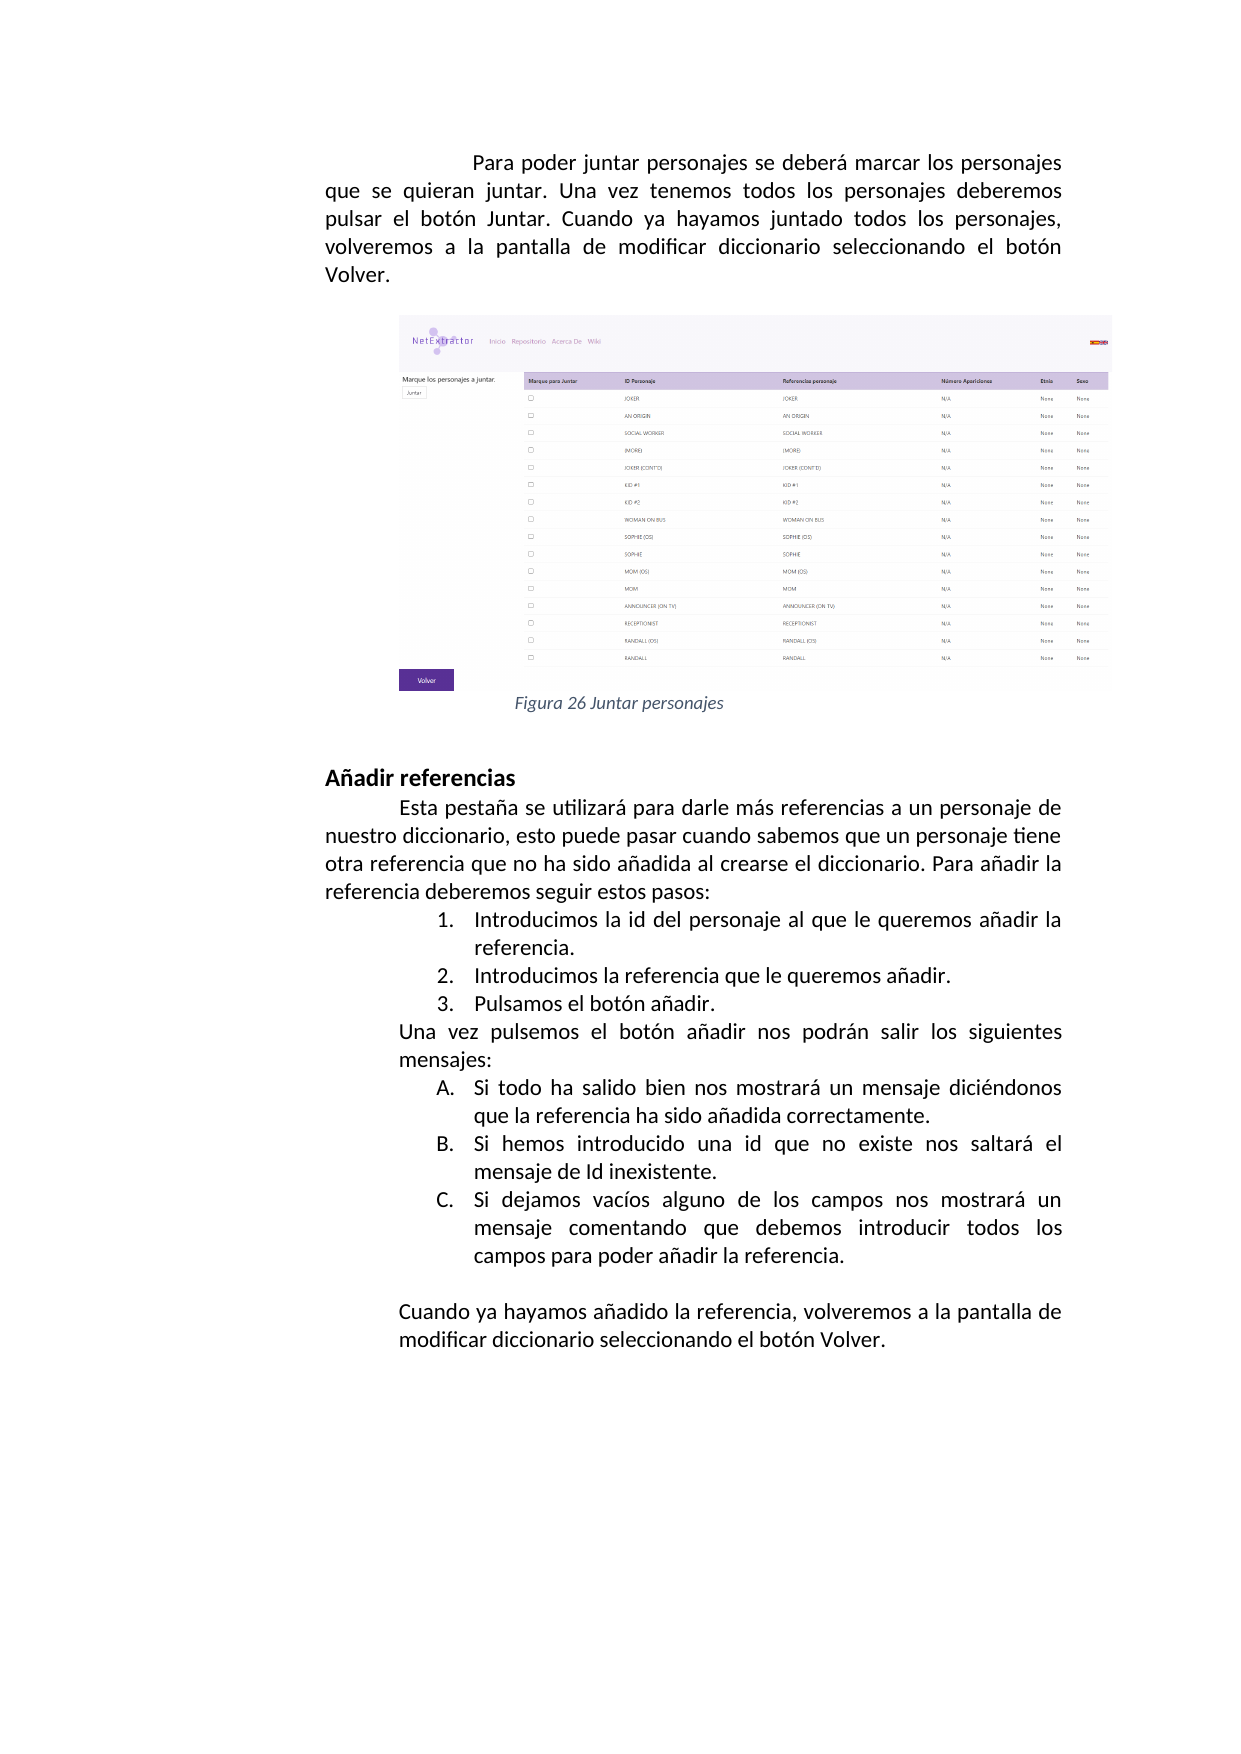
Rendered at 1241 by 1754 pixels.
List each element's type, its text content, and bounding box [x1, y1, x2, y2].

text Para poder juntar personajes se deberá marcar los personajes que se quieran juntar. Una vez tenemos todos los personajes deberemos pulsar el botón Juntar. Cuando ya hayamos juntado todos los personajes, volveremos a la pantalla de modificar diccionario seleccionando el botón Volver. [325, 148, 1063, 288]
list Introducimos la referencia que le queremos añadir. [437, 961, 1063, 989]
text Esta pestaña se utilizará para darle más referencias a un personaje de nuestro diccionario, esto puede pasar cuando sabemos que un personaje tiene otra referencia que no ha sido añadida al crearse el diccionario. Para añadir la referencia deberemos seguir estos pasos: [325, 793, 1063, 905]
list Si dejamos vacíos alguno de los campos nos mostrará un mensaje comentando que debemos introducir todos los campos para poder añadir la referencia. [436, 1185, 1063, 1269]
list Si todo ha salido bien nos mostrará un mensaje diciéndonos que la referencia ha sido añadida correctamente. [436, 1073, 1063, 1129]
list Si hemos introducido una id que no existe nos saltará el mensaje de Id inexistente. [436, 1129, 1063, 1185]
picture [399, 315, 1113, 691]
text Cuando ya hayamos añadido la referencia, volveremos a la pantalla de modificar diccionario seleccionando el botón Volver. [398, 1297, 1063, 1353]
list Introducimos la id del personaje al que le queremos añadir la referencia. [437, 905, 1063, 961]
list Pulsamos el botón añadir. [437, 989, 1063, 1017]
subtitle Añadir referencias [177, 763, 1063, 793]
text Una vez pulsemos el botón añadir nos podrán salir los siguientes mensajes: [398, 1017, 1063, 1073]
